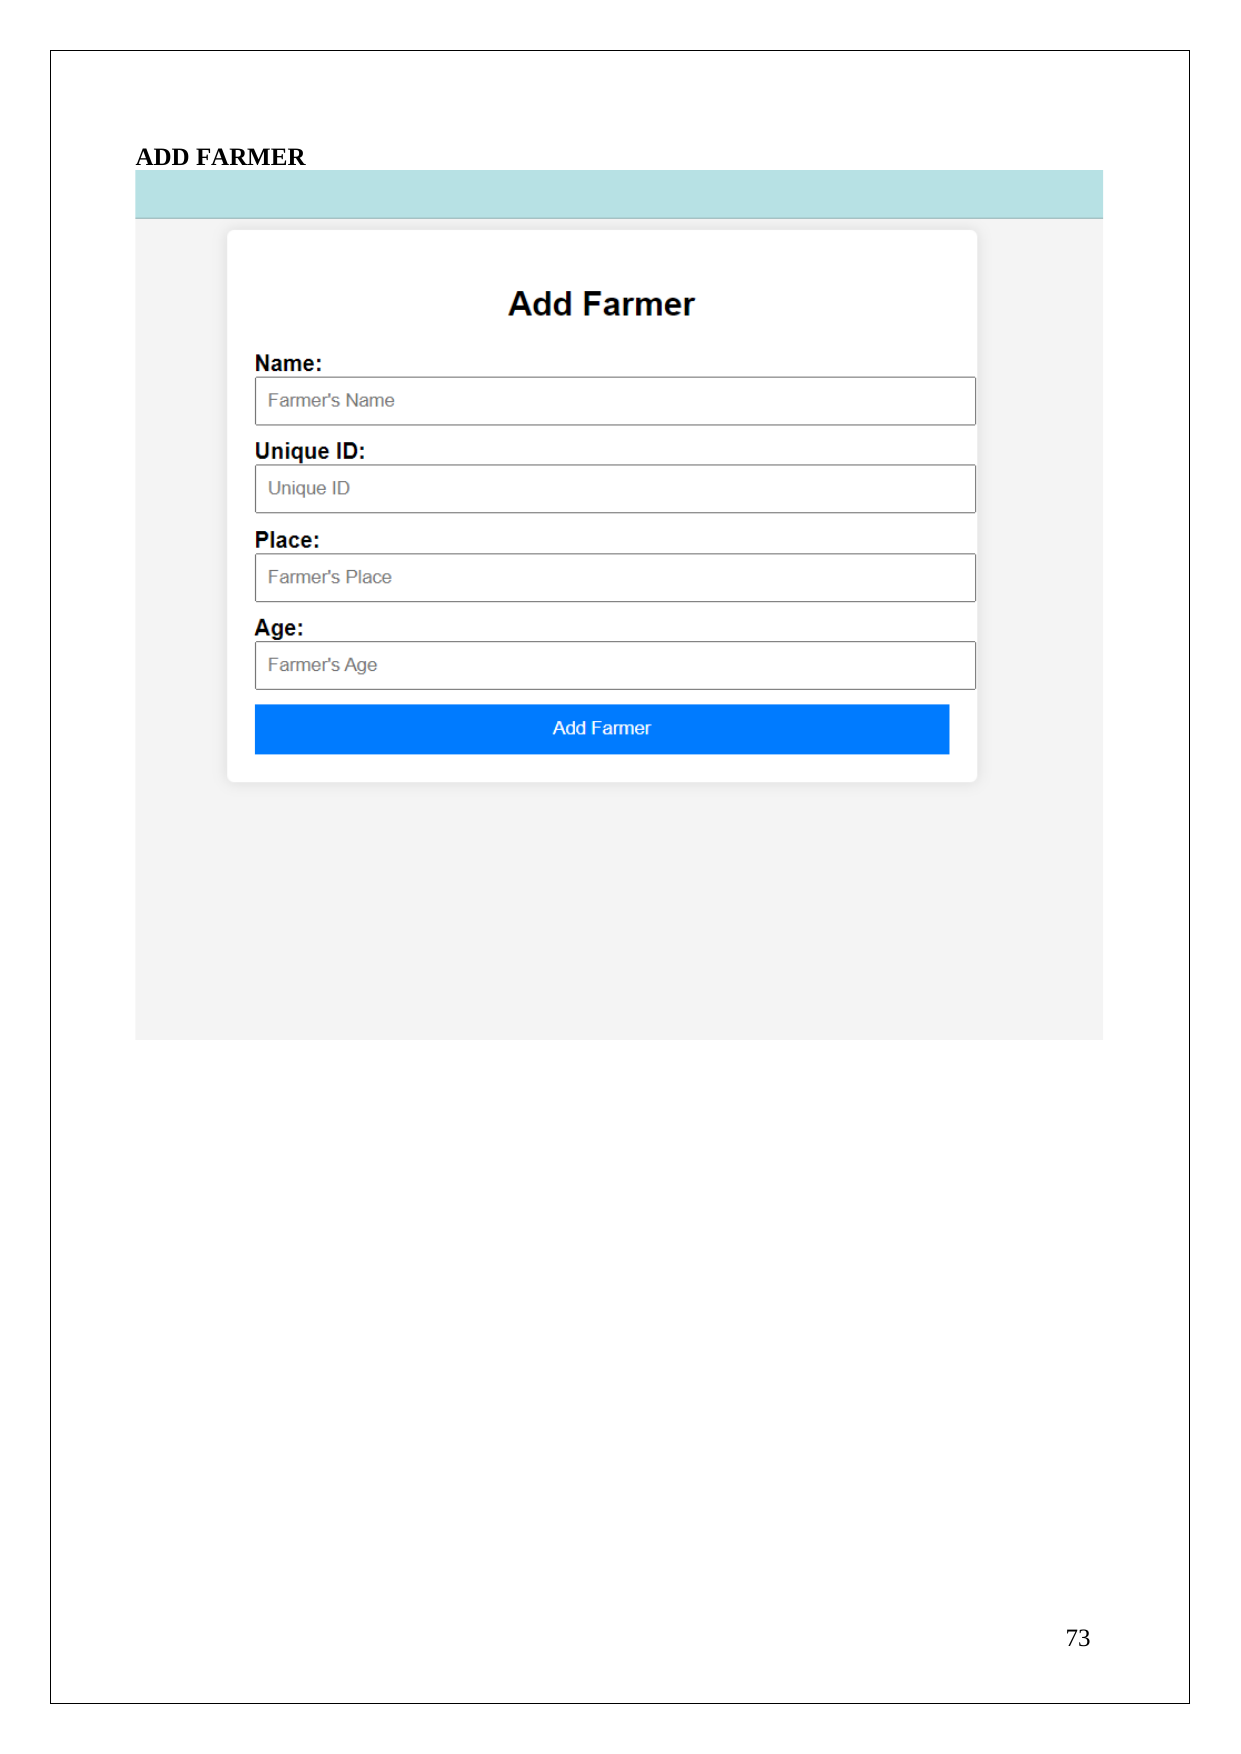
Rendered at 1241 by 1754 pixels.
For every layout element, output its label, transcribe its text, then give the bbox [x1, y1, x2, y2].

text ADD FARMER [135, 142, 1103, 170]
picture [135, 170, 1104, 1040]
